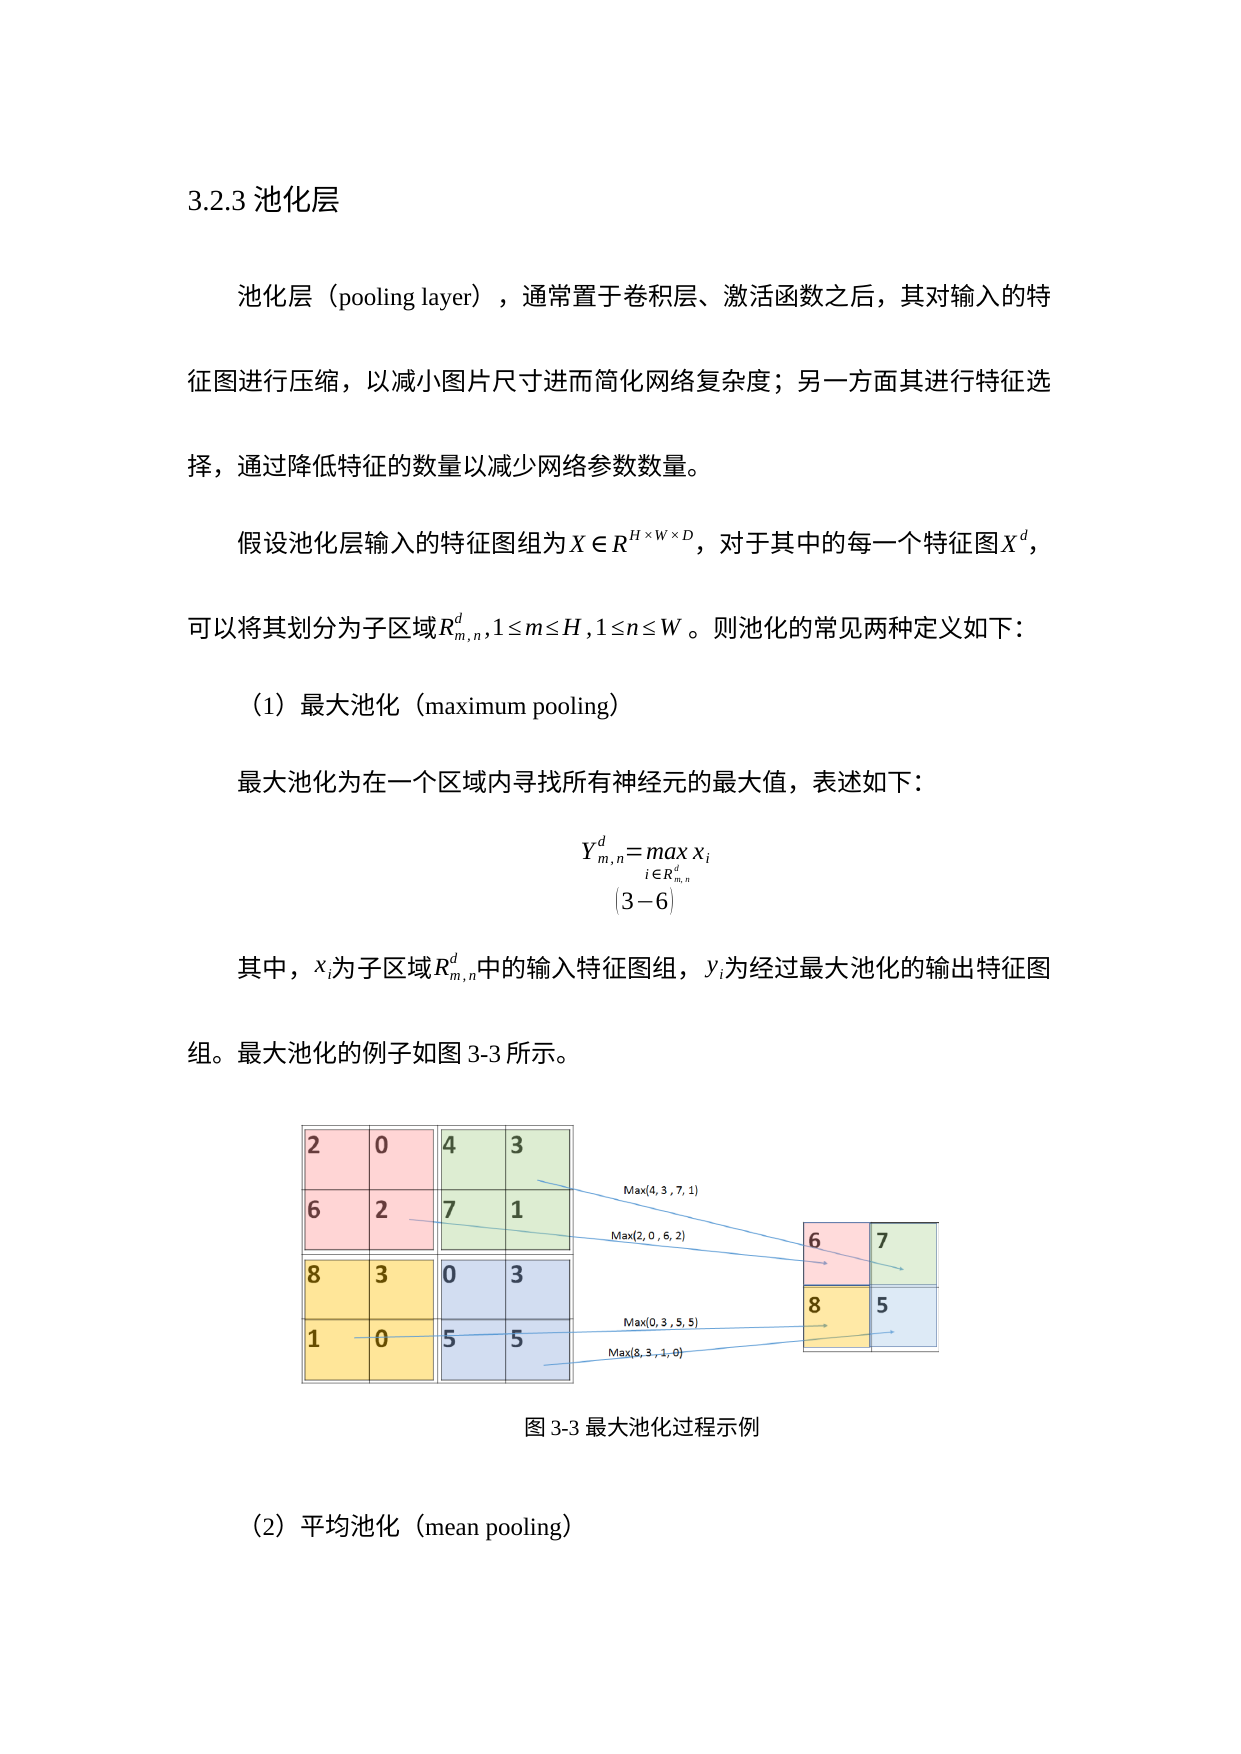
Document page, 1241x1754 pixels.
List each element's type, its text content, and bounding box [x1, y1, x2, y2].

subtitle 图3-3 最大池化过程示例 [187, 1409, 1053, 1443]
subtitle 3.2.3 池化层 [187, 164, 1053, 232]
text 假设池化层输入的特征图组为，对于其中的每一个特征图，可以将其划分为子区域 。则池化的常见两种定义如下： [187, 508, 1053, 661]
text 池化层（pooling layer），通常置于卷积层、激活函数之后，其对输入的特征图进行压缩，以减小图片尺寸进而简化网络复杂度；另一方面其进行特征选择，通过降低特征的数量以减少网络参数数量。 [187, 261, 1053, 499]
picture [301, 1119, 939, 1384]
text 最大池化为在一个区域内寻找所有神经元的最大值，表述如下： [187, 747, 1053, 814]
text 其中，为子区域中的输入特征图组，为经过最大池化的输出特征图组。最大池化的例子如图3-3所示。 [187, 933, 1053, 1086]
text （2）平均池化（mean pooling） [187, 1490, 1053, 1558]
text （1）最大池化（maximum pooling） [187, 670, 1053, 738]
